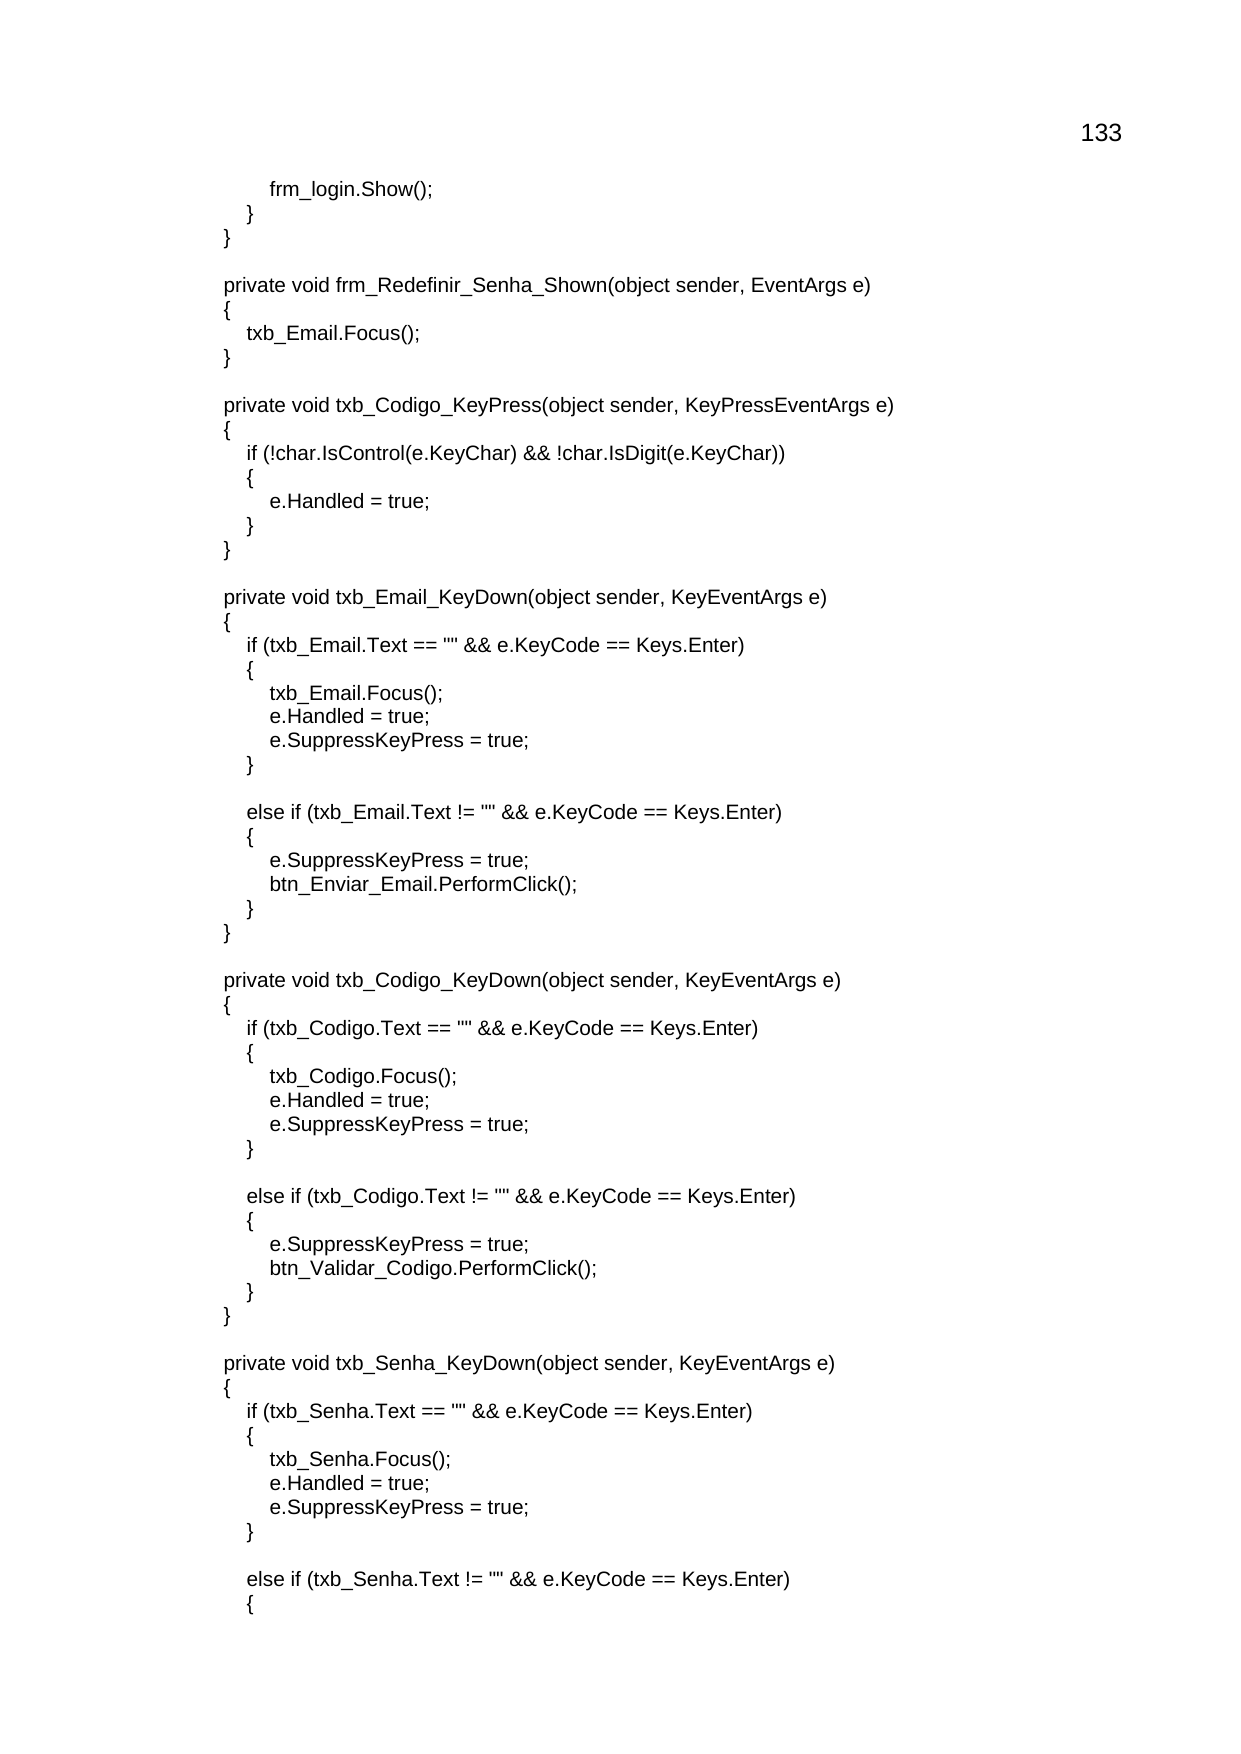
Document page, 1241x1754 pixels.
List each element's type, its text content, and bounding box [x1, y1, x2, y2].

text { [177, 992, 1122, 1016]
text private void frm_Redefinir_Senha_Shown(object sender, EventArgs e) [177, 273, 1122, 297]
text } [177, 1279, 1122, 1303]
text frm_login.Show(); [177, 177, 1122, 201]
text { [177, 608, 1122, 632]
text e.SuppressKeyPress = true; [177, 1231, 1122, 1255]
text else if (txb_Codigo.Text != "" && e.KeyCode == Keys.Enter) [177, 1183, 1122, 1207]
text } [177, 201, 1122, 225]
text if (txb_Codigo.Text == "" && e.KeyCode == Keys.Enter) [177, 1016, 1122, 1040]
text e.Handled = true; [177, 1471, 1122, 1495]
text } [177, 896, 1122, 920]
text } [177, 1303, 1122, 1327]
text txb_Senha.Focus(); [177, 1447, 1122, 1471]
text e.Handled = true; [177, 489, 1122, 513]
text } [177, 537, 1122, 561]
text else if (txb_Senha.Text != "" && e.KeyCode == Keys.Enter) [177, 1567, 1122, 1591]
text txb_Email.Focus(); [177, 321, 1122, 345]
text { [177, 1375, 1122, 1399]
text if (txb_Email.Text == "" && e.KeyCode == Keys.Enter) [177, 632, 1122, 656]
text } [177, 920, 1122, 944]
text { [177, 297, 1122, 321]
text else if (txb_Email.Text != "" && e.KeyCode == Keys.Enter) [177, 800, 1122, 824]
text { [177, 824, 1122, 848]
text } [177, 345, 1122, 369]
text e.Handled = true; [177, 704, 1122, 728]
text e.Handled = true; [177, 1088, 1122, 1112]
text } [177, 752, 1122, 776]
text e.SuppressKeyPress = true; [177, 1495, 1122, 1519]
text private void txb_Senha_KeyDown(object sender, KeyEventArgs e) [177, 1351, 1122, 1375]
text { [177, 465, 1122, 489]
text { [177, 417, 1122, 441]
text btn_Validar_Codigo.PerformClick(); [177, 1255, 1122, 1279]
text { [177, 656, 1122, 680]
text btn_Enviar_Email.PerformClick(); [177, 872, 1122, 896]
text } [177, 513, 1122, 537]
text { [177, 1207, 1122, 1231]
text e.SuppressKeyPress = true; [177, 728, 1122, 752]
text } [177, 1519, 1122, 1543]
text private void txb_Codigo_KeyPress(object sender, KeyPressEventArgs e) [177, 393, 1122, 417]
text } [177, 225, 1122, 249]
text private void txb_Codigo_KeyDown(object sender, KeyEventArgs e) [177, 968, 1122, 992]
text e.SuppressKeyPress = true; [177, 848, 1122, 872]
text if (!char.IsControl(e.KeyChar) && !char.IsDigit(e.KeyChar)) [177, 441, 1122, 465]
text if (txb_Senha.Text == "" && e.KeyCode == Keys.Enter) [177, 1399, 1122, 1423]
text { [177, 1591, 1122, 1615]
text e.SuppressKeyPress = true; [177, 1112, 1122, 1136]
text txb_Email.Focus(); [177, 680, 1122, 704]
text private void txb_Email_KeyDown(object sender, KeyEventArgs e) [177, 584, 1122, 608]
text { [177, 1423, 1122, 1447]
text { [177, 1040, 1122, 1064]
text } [177, 1136, 1122, 1159]
text txb_Codigo.Focus(); [177, 1064, 1122, 1088]
